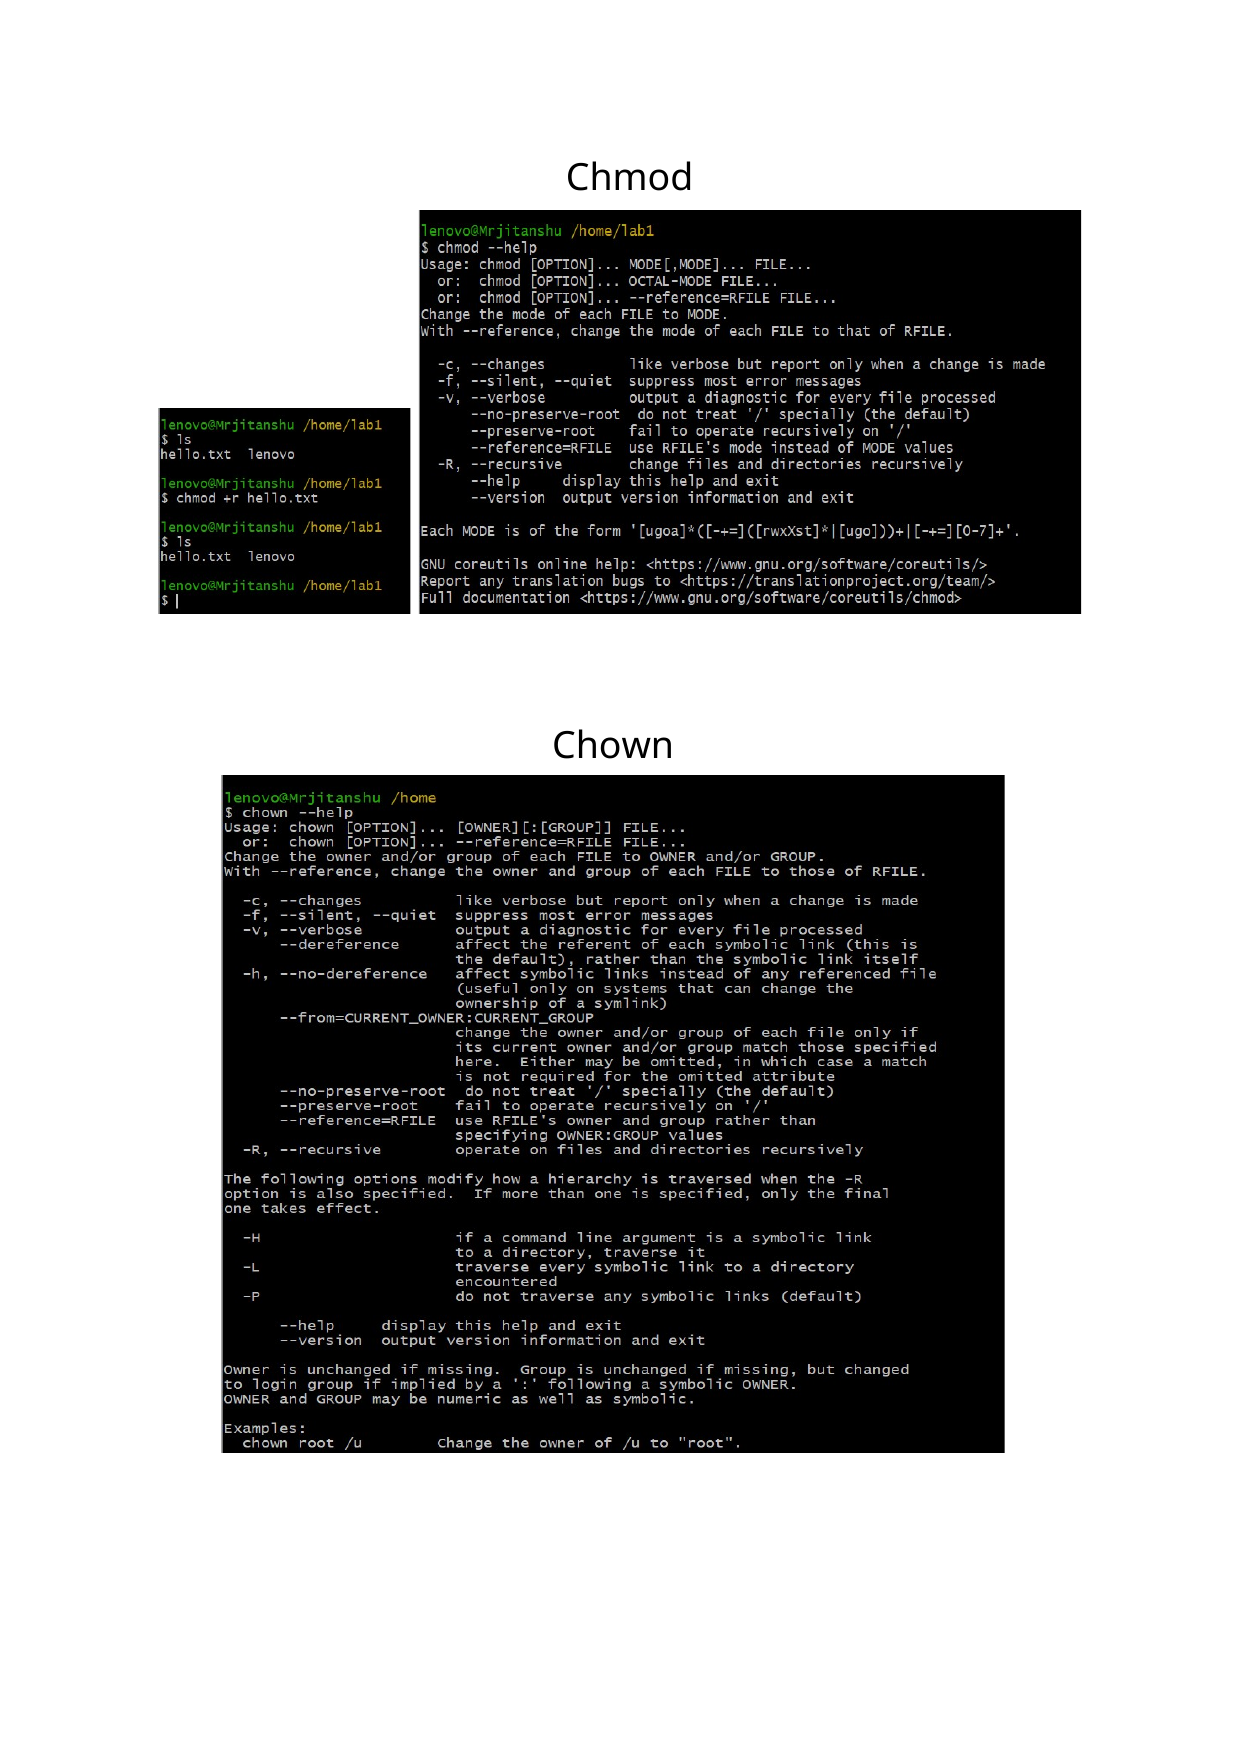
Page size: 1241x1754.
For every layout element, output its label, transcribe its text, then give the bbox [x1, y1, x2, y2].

text Chown [150, 718, 1076, 769]
picture [158, 408, 411, 614]
picture [418, 210, 1082, 614]
text Chmod [566, 150, 1087, 201]
picture [221, 775, 1005, 1453]
